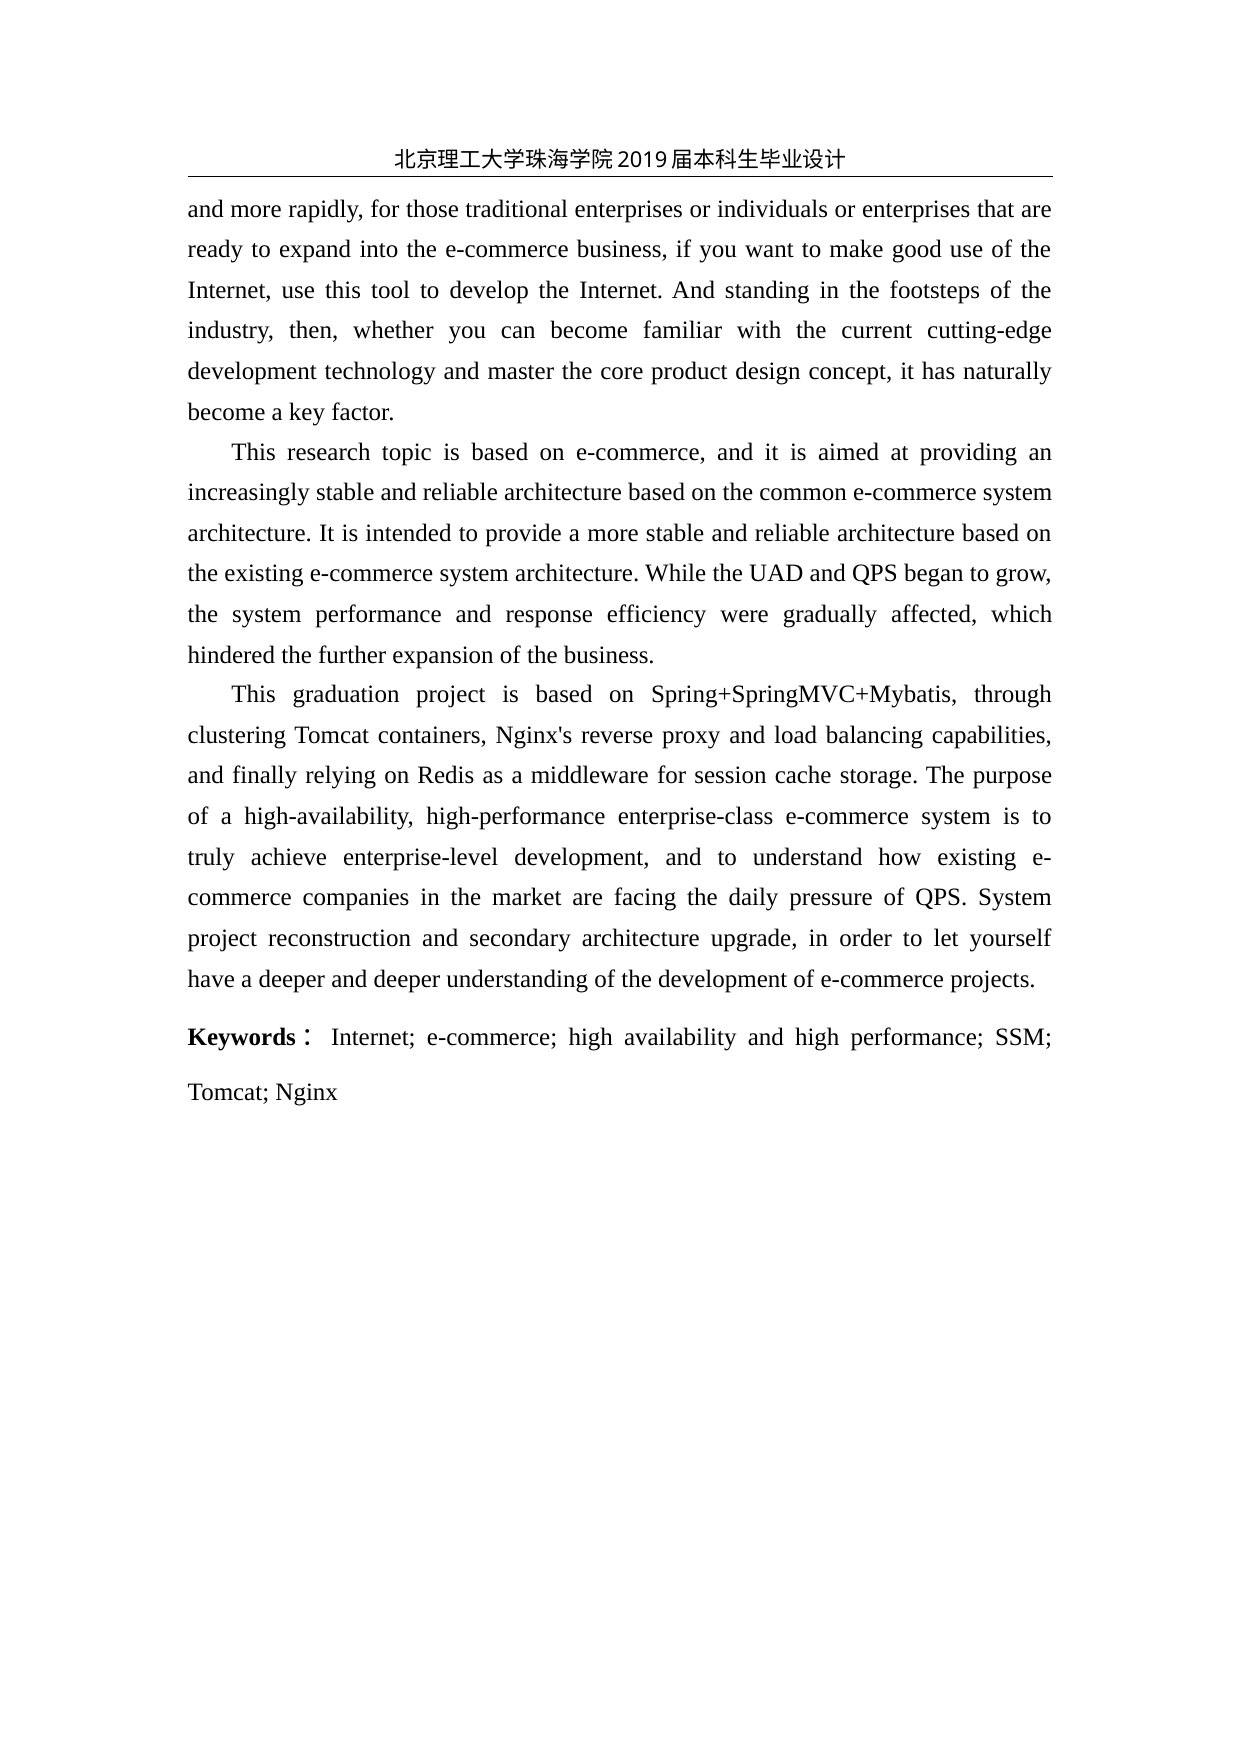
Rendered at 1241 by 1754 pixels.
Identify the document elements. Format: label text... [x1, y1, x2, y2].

text Keywords：Internet; e-commerce; high availability and high performance; SSM; Tomcat; Nginx [187, 1002, 1053, 1107]
text This graduation project is based on Spring+SpringMVC+Mybatis, through clustering Tomcat containers, Nginx's reverse proxy and load balancing capabilities, and finally relying on Redis as a middleware for session cache storage. The purpose of a high-availability, high-performance enterprise-class e-commerce system is to truly achieve enterprise-level development, and to understand how existing e-commerce companies in the market are facing the daily pressure of QPS. System project reconstruction and secondary architecture upgrade, in order to let yourself have a deeper and deeper understanding of the development of e-commerce projects. [187, 677, 1053, 994]
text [187, 192, 1053, 427]
text This research topic is based on e-commerce, and it is aimed at providing an increasingly stable and reliable architecture based on the common e-commerce system architecture. It is intended to provide a more stable and reliable architecture based on the existing e-commerce system architecture. While the UAD and QPS began to grow, the system performance and response efficiency were gradually affected, which hindered the further expansion of the business. [187, 435, 1053, 670]
